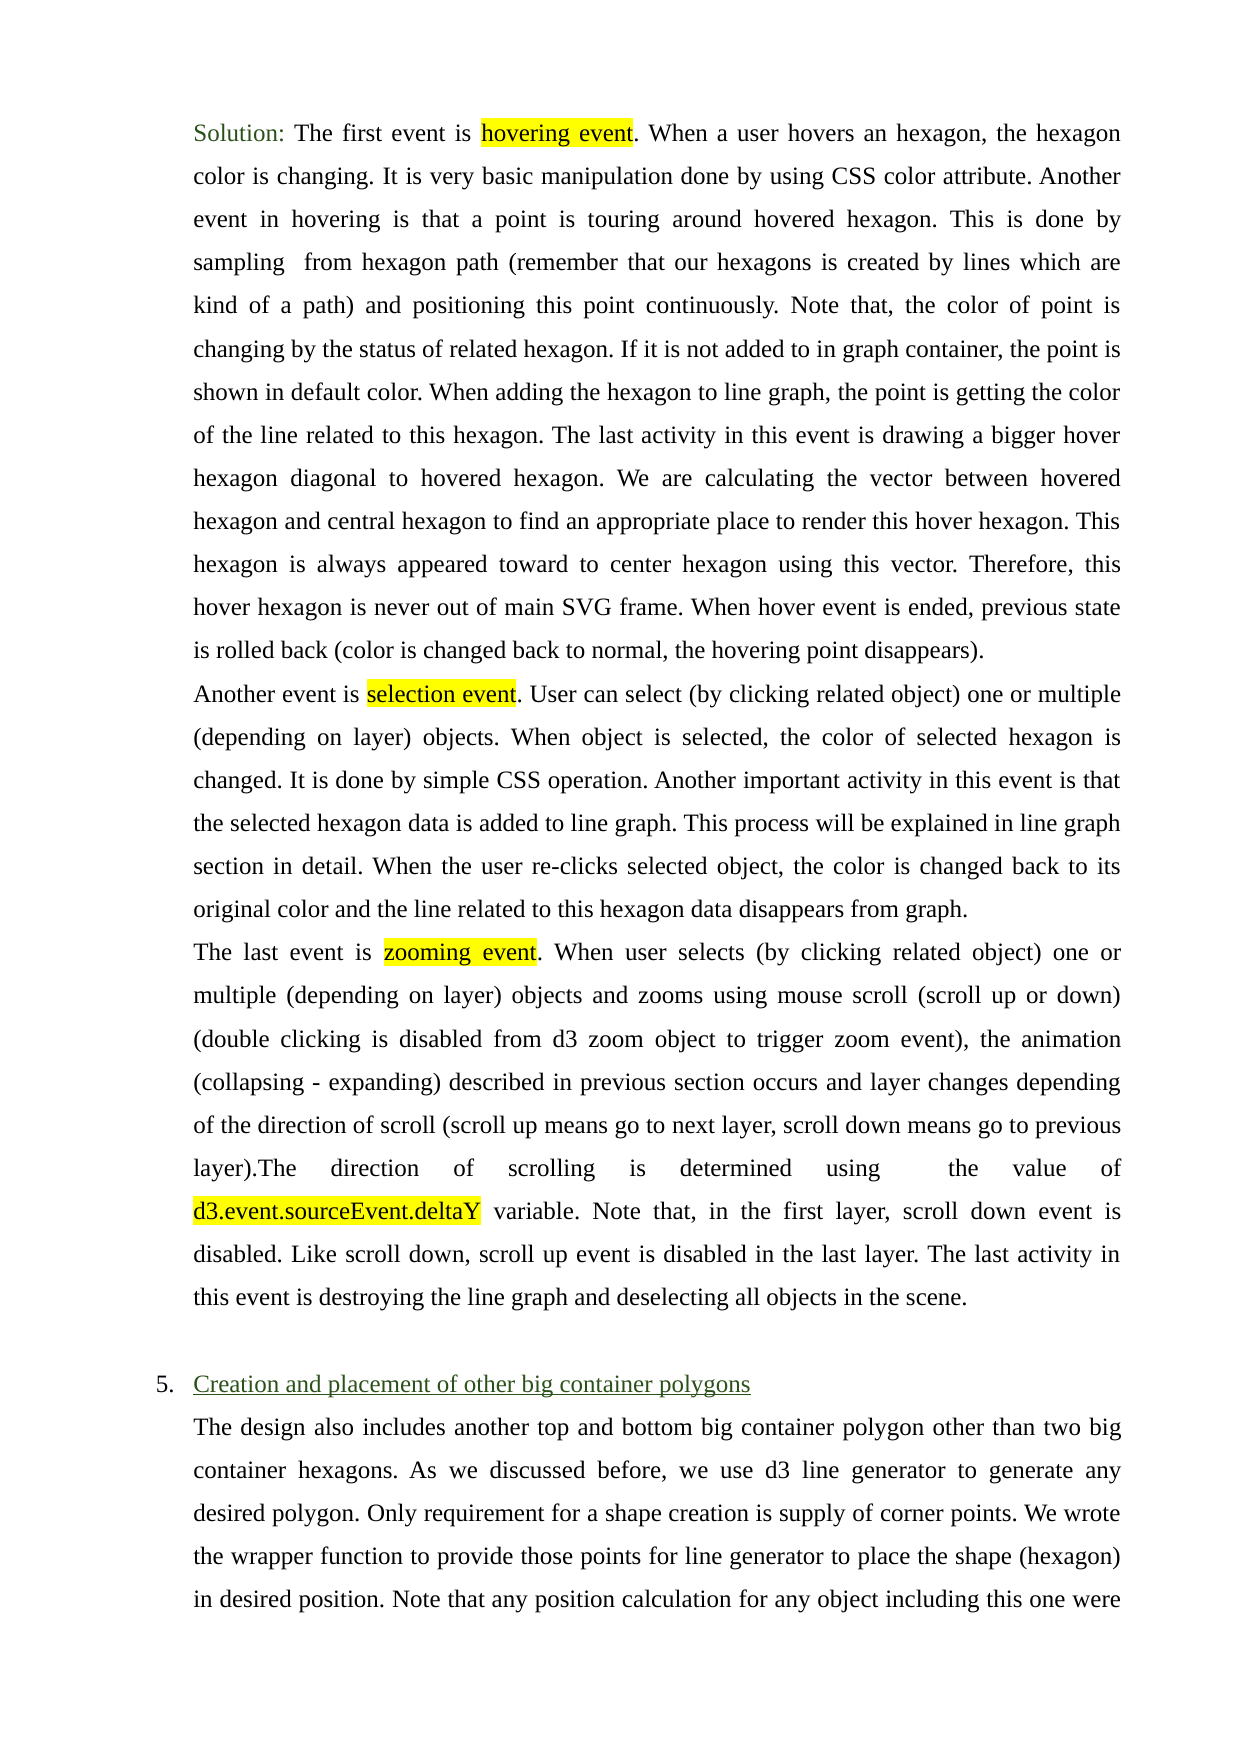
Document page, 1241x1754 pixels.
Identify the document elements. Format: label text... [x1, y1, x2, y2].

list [193, 1412, 1122, 1613]
list Creation and placement of other big container polygons [156, 1369, 1122, 1397]
list Solution: The first event is hovering event. When a user hovers an hexagon, the hexagon color is changing. It is very basic manipulation done by using CSS color attribute. Another event in hovering is that a point is touring around hovered hexagon. This is done by sampling from hexagon path (remember that our hexagons is created by lines which are kind of a path) and positioning this point continuously. Note that, the color of point is changing by the status of related hexagon. If it is not added to in graph container, the point is shown in default color. When adding the hexagon to line graph, the point is getting the color of the line related to this hexagon. The last activity in this event is drawing a bigger hover hexagon diagonal to hovered hexagon. We are calculating the vector between hovered hexagon and central hexagon to find an appropriate place to render this hover hexagon. This hexagon is always appeared toward to center hexagon using this vector. Therefore, this hover hexagon is never out of main SVG frame. When hover event is ended, previous state is rolled back (color is changed back to normal, the hovering point disappears). [193, 118, 1122, 664]
list Another event is selection event. User can select (by clicking related object) one or multiple (depending on layer) objects. When object is selected, the color of selected hexagon is changed. It is done by simple CSS operation. Another important activity in this event is that the selected hexagon data is added to line graph. This process will be explained in line graph section in detail. When the user re-clicks selected object, the color is changed back to its original color and the line related to this hexagon data disappears from graph. [193, 679, 1122, 923]
list The last event is zooming event. When user selects (by clicking related object) one or multiple (depending on layer) objects and zooms using mouse scroll (scroll up or down) (double clicking is disabled from d3 zoom object to trigger zoom event), the animation (collapsing - expanding) described in previous section occurs and layer changes depending of the direction of scroll (scroll up means go to next layer, scroll down means go to previous layer).The direction of scrolling is determined using the value of d3.event.sourceEvent.deltaY variable. Note that, in the first layer, scroll down event is disabled. Like scroll down, scroll up event is disabled in the last layer. The last activity in this event is destroying the line graph and deselecting all objects in the scene. [193, 937, 1122, 1311]
